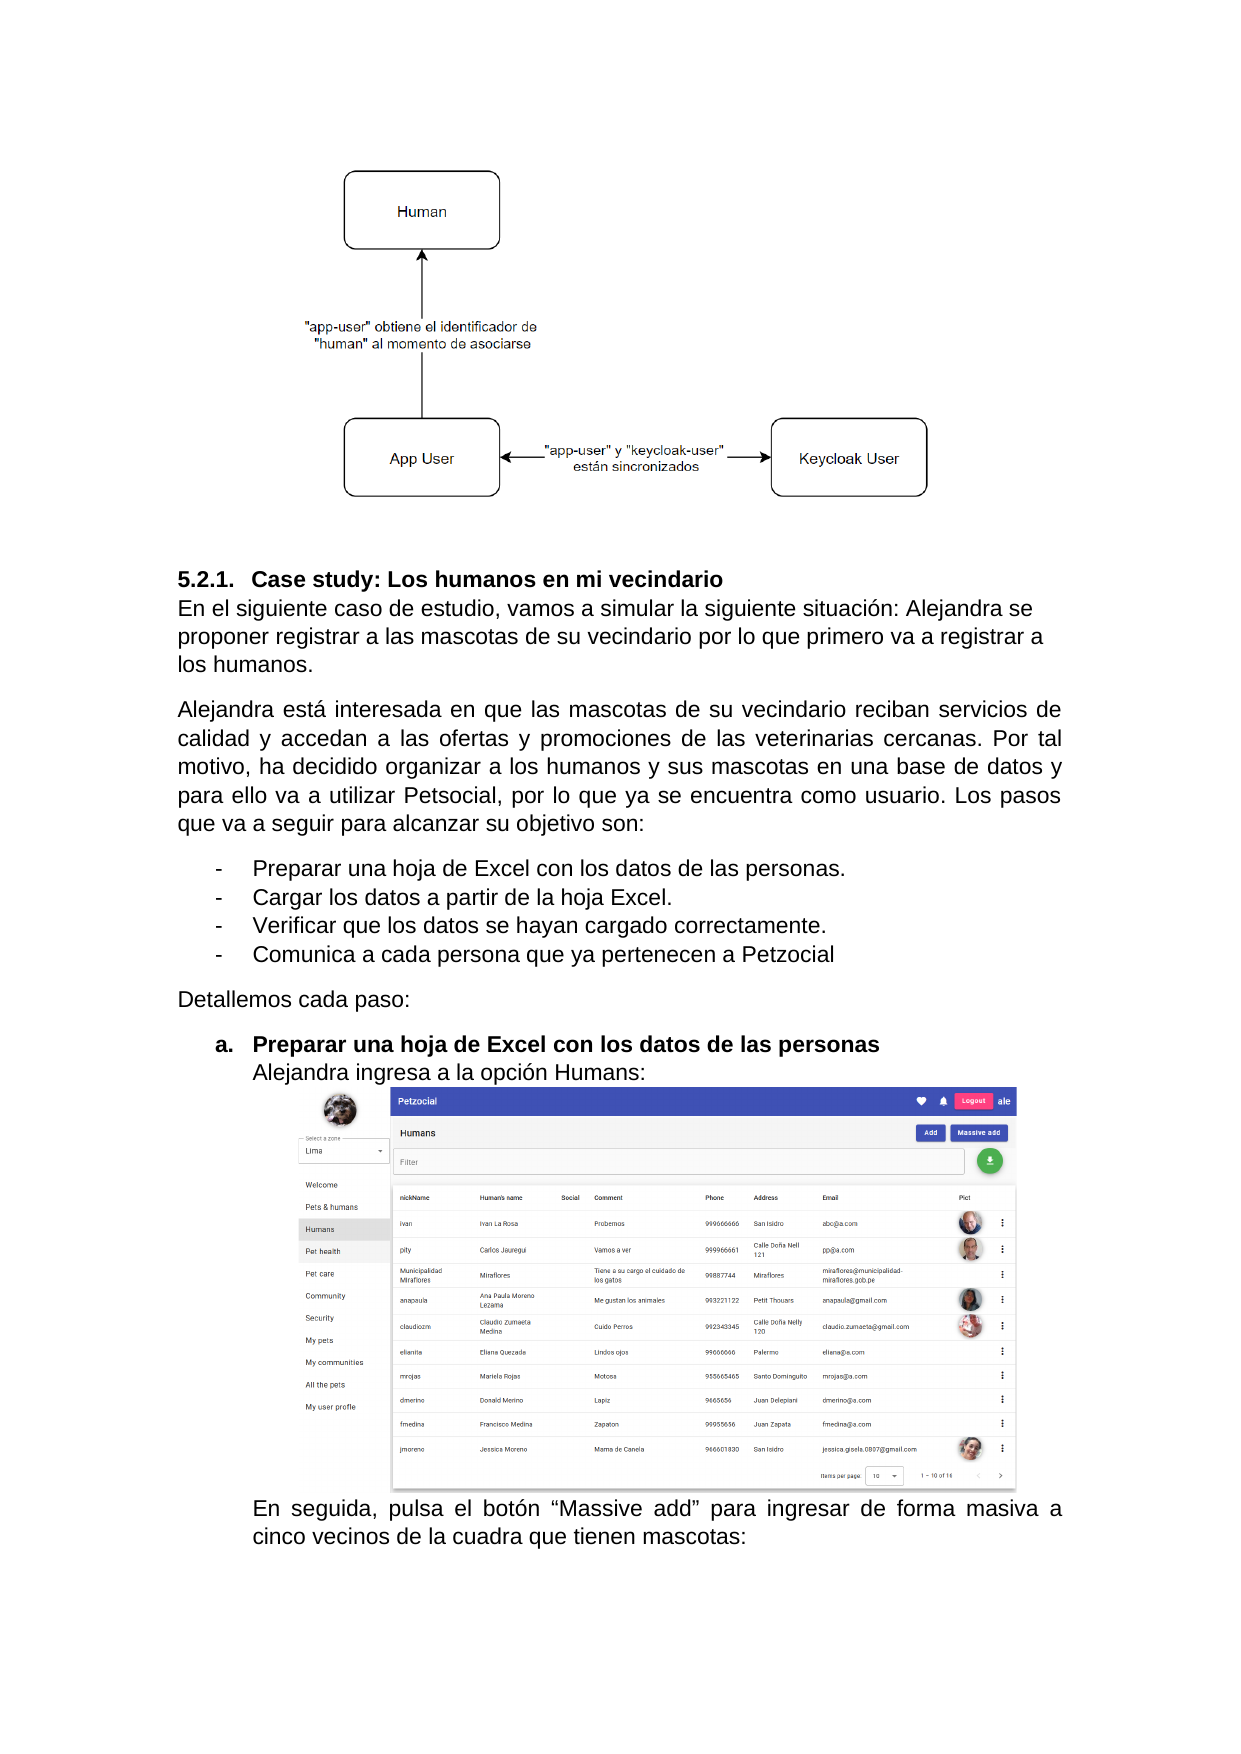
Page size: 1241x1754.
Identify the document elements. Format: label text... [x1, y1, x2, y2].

list Comunica a cada persona que ya pertenecen a Petzocial [215, 941, 1063, 967]
list En seguida, pulsa el botón “Massive add” para ingresar de forma masiva a cinco vecinos de la cuadra que tienen mascotas: [252, 1494, 1063, 1549]
text Alejandra está interesada en que las mascotas de su vecindario reciban servicios de calidad y accedan a las ofertas y promociones de las veterinarias cercanas. Por tal motivo, ha decidido organizar a los humanos y sus mascotas en una base de datos y para ello va a utilizar Petsocial, por lo que ya se encuentra como usuario. Los pasos que va a seguir para alcanzar su objetivo son: [177, 696, 1063, 837]
picture [298, 1087, 1017, 1493]
text En el siguiente caso de estudio, vamos a simular la siguiente situación: Alejandra se proponer registrar a las mascotas de su vecindario por lo que primero va a registrar a los humanos. [177, 594, 1063, 678]
list Preparar una hoja de Excel con los datos de las personas [215, 1031, 1063, 1057]
subtitle Case study: Los humanos en mi vecindario [177, 566, 1063, 592]
list Preparar una hoja de Excel con los datos de las personas. [215, 855, 1063, 882]
list Alejandra ingresa a la opción Humans: [252, 1059, 1063, 1086]
picture [292, 147, 948, 539]
text Detallemos cada paso: [177, 986, 1063, 1012]
list Cargar los datos a partir de la hoja Excel. [215, 884, 1063, 910]
list Verificar que los datos se hayan cargado correctamente. [215, 912, 1063, 938]
